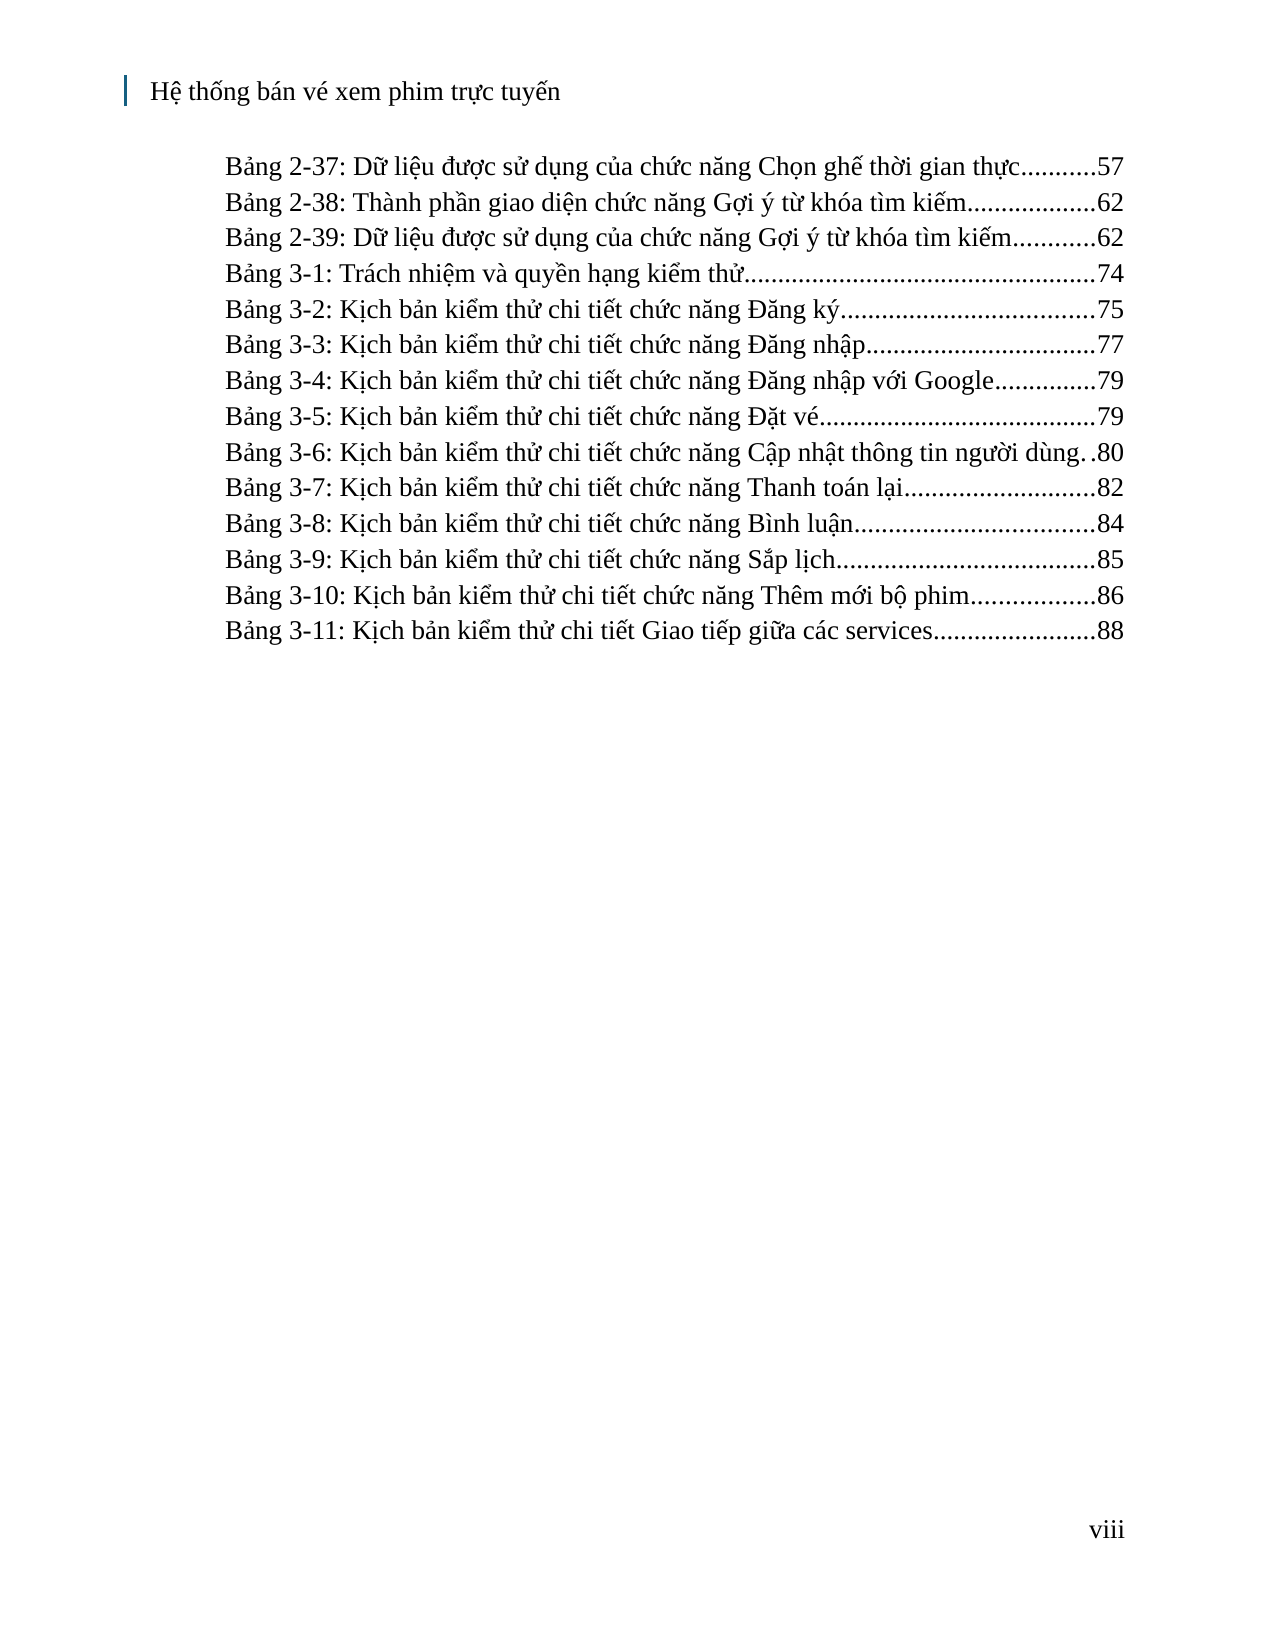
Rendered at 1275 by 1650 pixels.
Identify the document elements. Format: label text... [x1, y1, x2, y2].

text Bảng 3-11: Kịch bản kiểm thử chi tiết Giao tiếp giữa các services 88 [150, 614, 1125, 646]
text Bảng 3-9: Kịch bản kiểm thử chi tiết chức năng Sắp lịch 85 [150, 543, 1125, 574]
text Bảng 3-2: Kịch bản kiểm thử chi tiết chức năng Đăng ký 75 [150, 293, 1125, 324]
text Bảng 3-1: Trách nhiệm và quyền hạng kiểm thử 74 [150, 257, 1125, 288]
text Bảng 2-37: Dữ liệu được sử dụng của chức năng Chọn ghế thời gian thực 57 [150, 150, 1125, 181]
text Bảng 3-10: Kịch bản kiểm thử chi tiết chức năng Thêm mới bộ phim 86 [150, 579, 1125, 610]
text Bảng 3-6: Kịch bản kiểm thử chi tiết chức năng Cập nhật thông tin người dùng 80 [150, 436, 1125, 467]
text Bảng 2-39: Dữ liệu được sử dụng của chức năng Gợi ý từ khóa tìm kiếm 62 [150, 221, 1125, 253]
text Bảng 3-4: Kịch bản kiểm thử chi tiết chức năng Đăng nhập với Google 79 [150, 364, 1125, 396]
text Bảng 3-7: Kịch bản kiểm thử chi tiết chức năng Thanh toán lại 82 [150, 472, 1125, 503]
text Bảng 2-38: Thành phần giao diện chức năng Gợi ý từ khóa tìm kiếm 62 [150, 186, 1125, 217]
text Bảng 3-5: Kịch bản kiểm thử chi tiết chức năng Đặt vé 79 [150, 400, 1125, 431]
text Bảng 3-8: Kịch bản kiểm thử chi tiết chức năng Bình luận 84 [150, 507, 1125, 538]
text Bảng 3-3: Kịch bản kiểm thử chi tiết chức năng Đăng nhập 77 [150, 329, 1125, 360]
